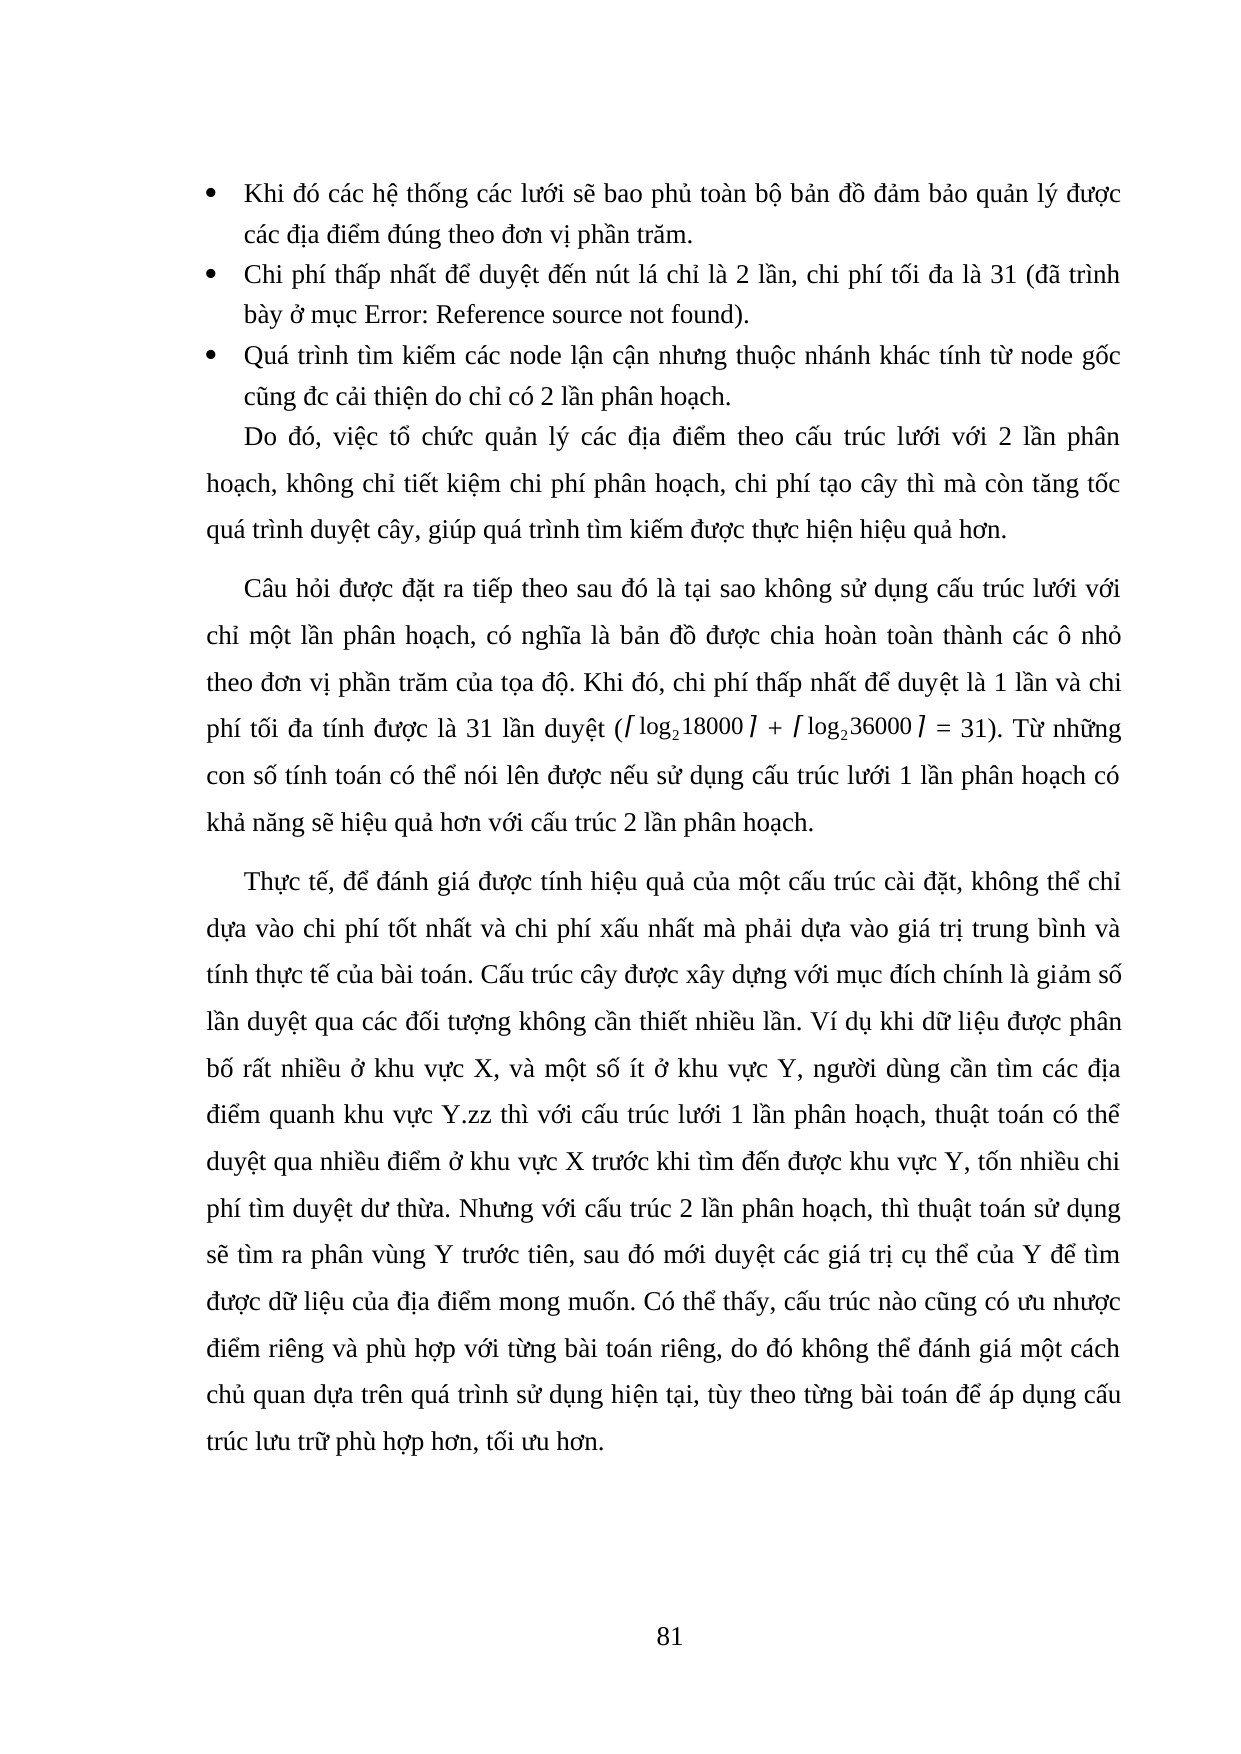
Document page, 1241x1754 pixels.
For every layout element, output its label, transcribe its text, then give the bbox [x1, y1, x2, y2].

text Quá trình tìm kiếm các node lận cận nhưng thuộc nhánh khác tính từ node gốc cũng đc cải thiện do chỉ có 2 lần phân hoạch. [206, 339, 1122, 411]
text Khi đó các hệ thống các lưới sẽ bao phủ toàn bộ bản đồ đảm bảo quản lý được các địa điểm đúng theo đơn vị phần trăm. [206, 177, 1122, 249]
text Chi phí thấp nhất để duyệt đến nút lá chỉ là 2 lần, chi phí tối đa là 31 (đã trình bày ở mục 3.2). [206, 258, 1122, 330]
text Câu hỏi được đặt ra tiếp theo sau đó là tại sao không sử dụng cấu trúc lưới với chỉ một lần phân hoạch, có nghĩa là bản đồ được chia hoàn toàn thành các ô nhỏ theo đơn vị phần trăm của tọa độ. Khi đó, chi phí thấp nhất để duyệt là 1 lần và chi phí tối đa tính được là 31 lần duyệt ( + = 31). Từ những con số tính toán có thể nói lên được nếu sử dụng cấu trúc lưới 1 lần phân hoạch có khả năng sẽ hiệu quả hơn với cấu trúc 2 lần phân hoạch. [206, 572, 1122, 837]
text Thực tế, để đánh giá được tính hiệu quả của một cấu trúc cài đặt, không thể chỉ dựa vào chi phí tốt nhất và chi phí xấu nhất mà phải dựa vào giá trị trung bình và tính thực tế của bài toán. Cấu trúc cây được xây dựng với mục đích chính là giảm số lần duyệt qua các đối tượng không cần thiết nhiều lần. Ví dụ khi dữ liệu được phân bố rất nhiều ở khu vực X, và một số ít ở khu vực Y, người dùng cần tìm các địa điểm quanh khu vực Y.zz thì với cấu trúc lưới 1 lần phân hoạch, thuật toán có thể duyệt qua nhiều điểm ở khu vực X trước khi tìm đến được khu vực Y, tốn nhiều chi phí tìm duyệt dư thừa. Nhưng với cấu trúc 2 lần phân hoạch, thì thuật toán sử dụng sẽ tìm ra phân vùng Y trước tiên, sau đó mới duyệt các giá trị cụ thể của Y để tìm được dữ liệu của địa điểm mong muốn. Có thể thấy, cấu trúc nào cũng có ưu nhược điểm riêng và phù hợp với từng bài toán riêng, do đó không thể đánh giá một cách chủ quan dựa trên quá trình sử dụng hiện tại, tùy theo từng bài toán để áp dụng cấu trúc lưu trữ phù hợp hơn, tối ưu hơn. [206, 865, 1122, 1456]
text Do đó, việc tổ chức quản lý các địa điểm theo cấu trúc lưới với 2 lần phân hoạch, không chỉ tiết kiệm chi phí phân hoạch, chi phí tạo cây thì mà còn tăng tốc quá trình duyệt cây, giúp quá trình tìm kiếm được thực hiện hiệu quả hơn. [206, 420, 1122, 544]
